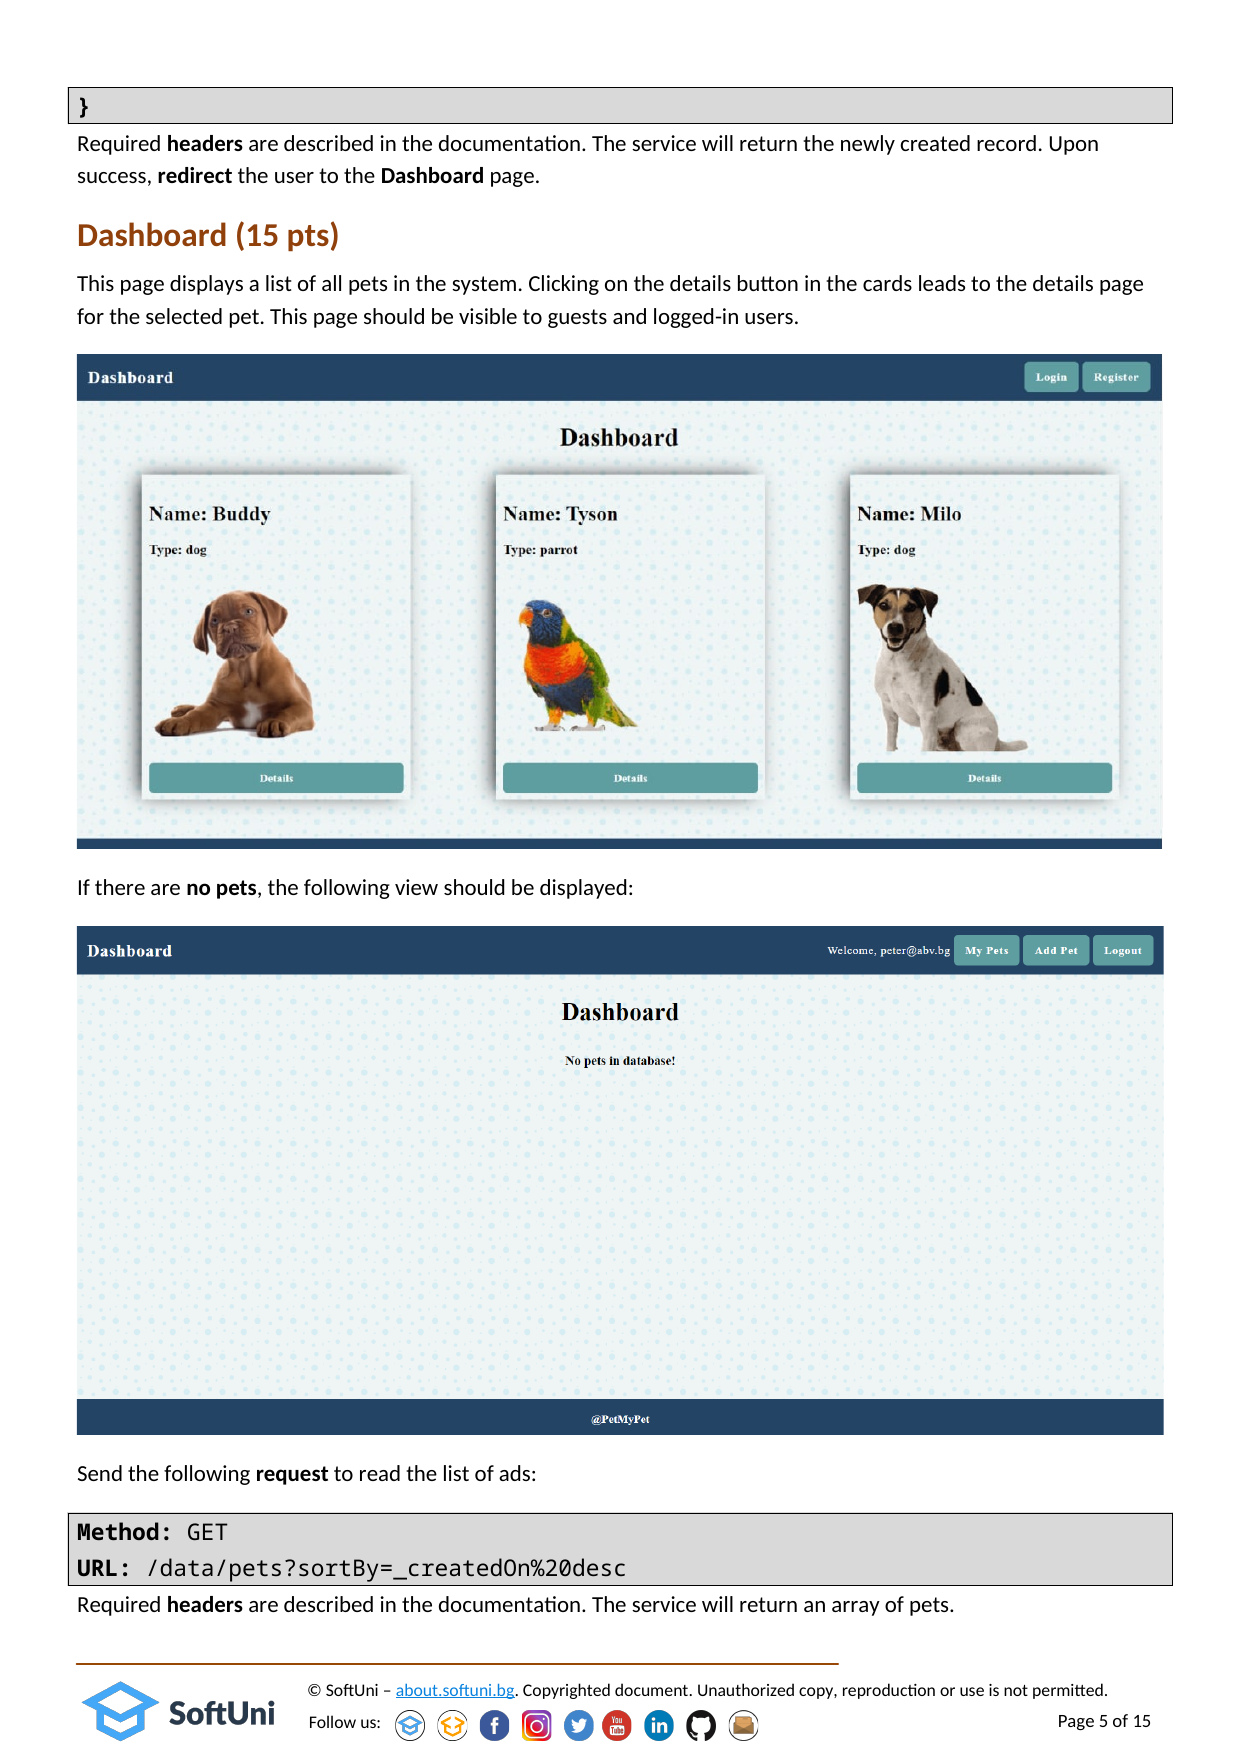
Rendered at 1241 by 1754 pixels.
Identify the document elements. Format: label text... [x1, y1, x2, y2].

picture [644, 1732, 653, 1741]
text Send the following request to read the list of ads: [77, 1459, 1163, 1487]
picture [564, 1710, 594, 1741]
text URL: /data/pets?sortBy=_createdOn%20desc [69, 1548, 1172, 1585]
picture [658, 1723, 667, 1732]
text If there are no pets, the following view should be displayed: [77, 873, 1163, 902]
picture [479, 1710, 510, 1741]
picture [665, 1732, 674, 1741]
text Required headers are described in the documentation. The service will return the newly created record. Upon success, redirect the user to the Dashboard page. [77, 129, 1163, 189]
picture [75, 1676, 281, 1747]
picture [437, 1710, 468, 1741]
picture [522, 1710, 552, 1741]
subtitle Dashboard (15 pts) [77, 214, 1163, 255]
picture [728, 1710, 759, 1741]
text } [69, 88, 1172, 123]
picture [665, 1710, 674, 1719]
picture [686, 1710, 716, 1741]
picture [644, 1710, 653, 1719]
text This page displays a list of all pets in the system. Clicking on the details button in the cards leads to the details page for the selected pet. This page should be visible to guests and logged-in users. [77, 269, 1163, 330]
picture [76, 926, 1164, 1435]
text Required headers are described in the documentation. The service will return an array of pets. [77, 1591, 1163, 1618]
text Method: GET [69, 1514, 1172, 1547]
picture [602, 1710, 632, 1741]
picture [395, 1710, 425, 1741]
picture [76, 354, 1163, 849]
